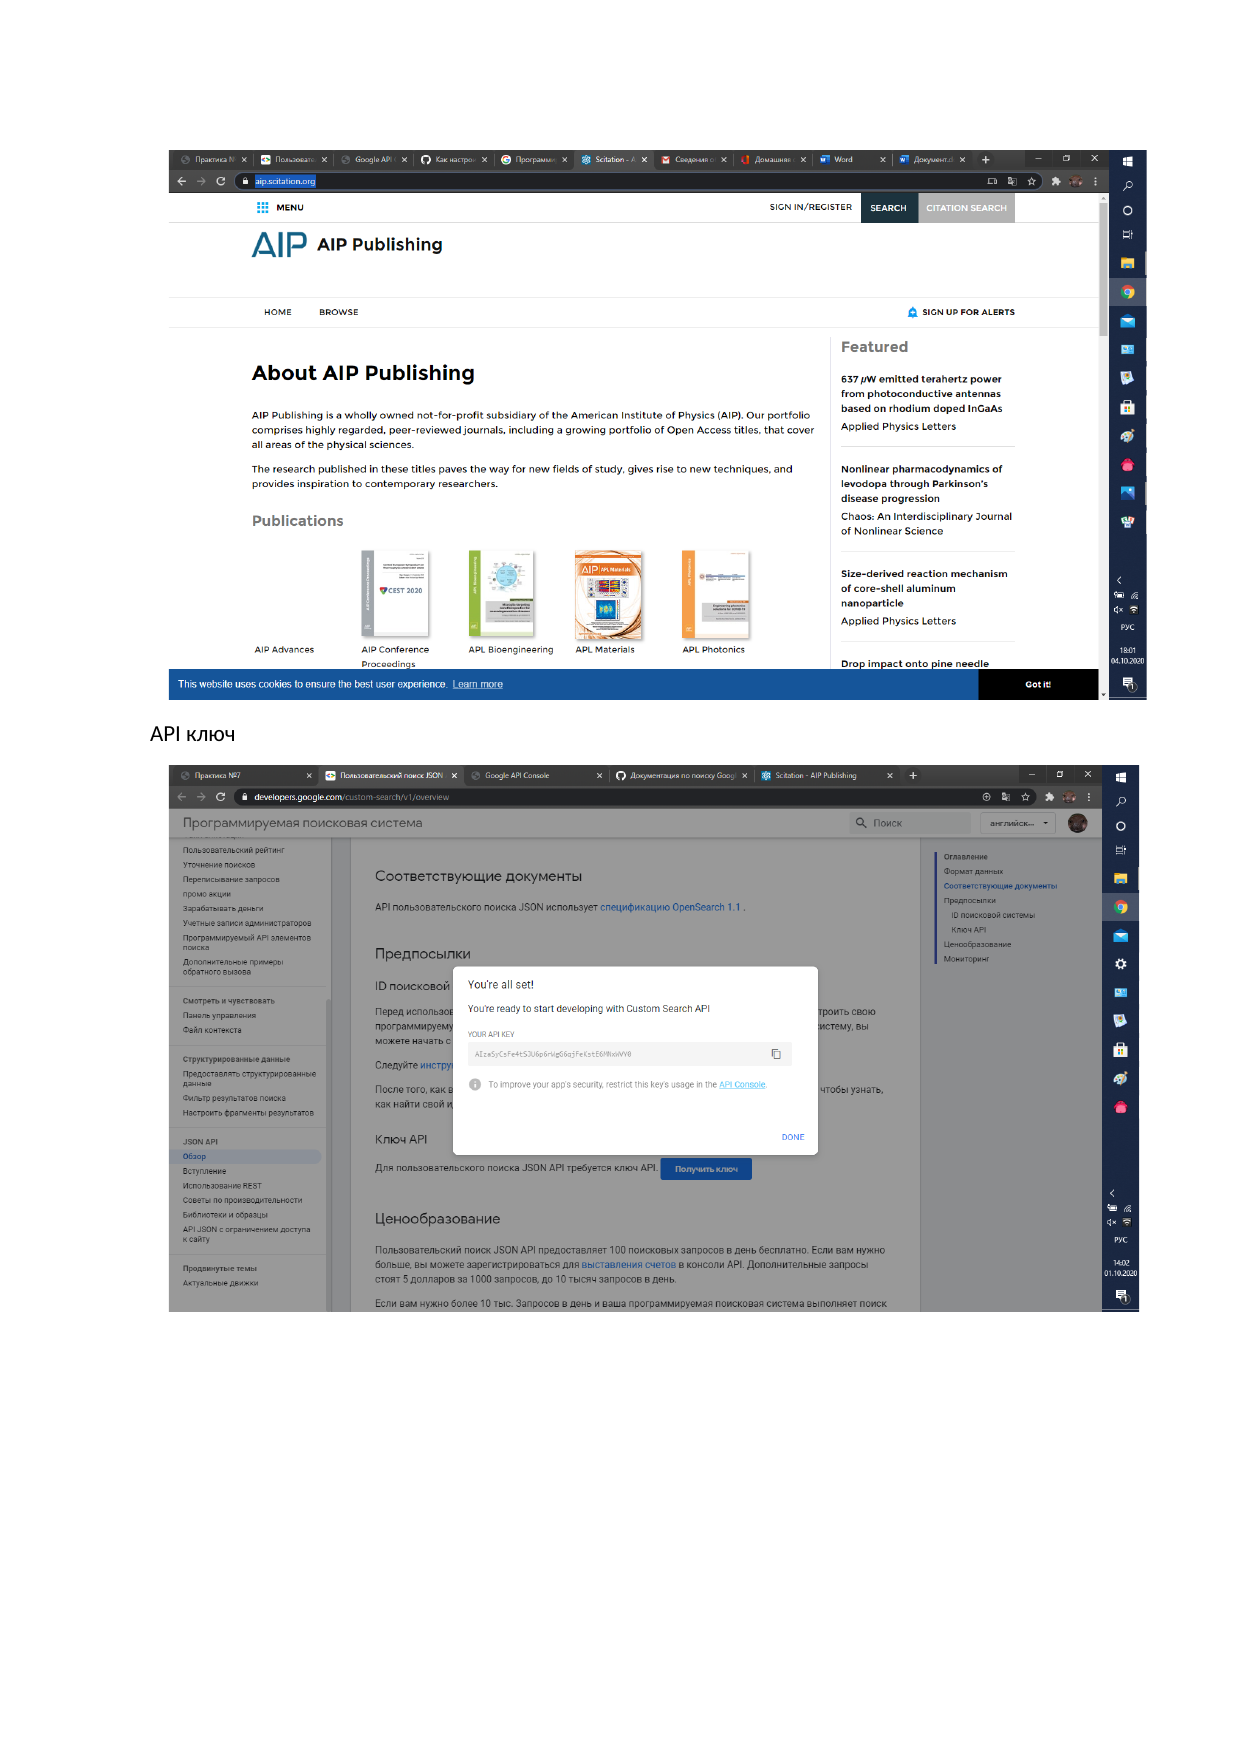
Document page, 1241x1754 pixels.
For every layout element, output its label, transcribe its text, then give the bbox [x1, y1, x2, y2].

text API ключ [150, 719, 1090, 747]
